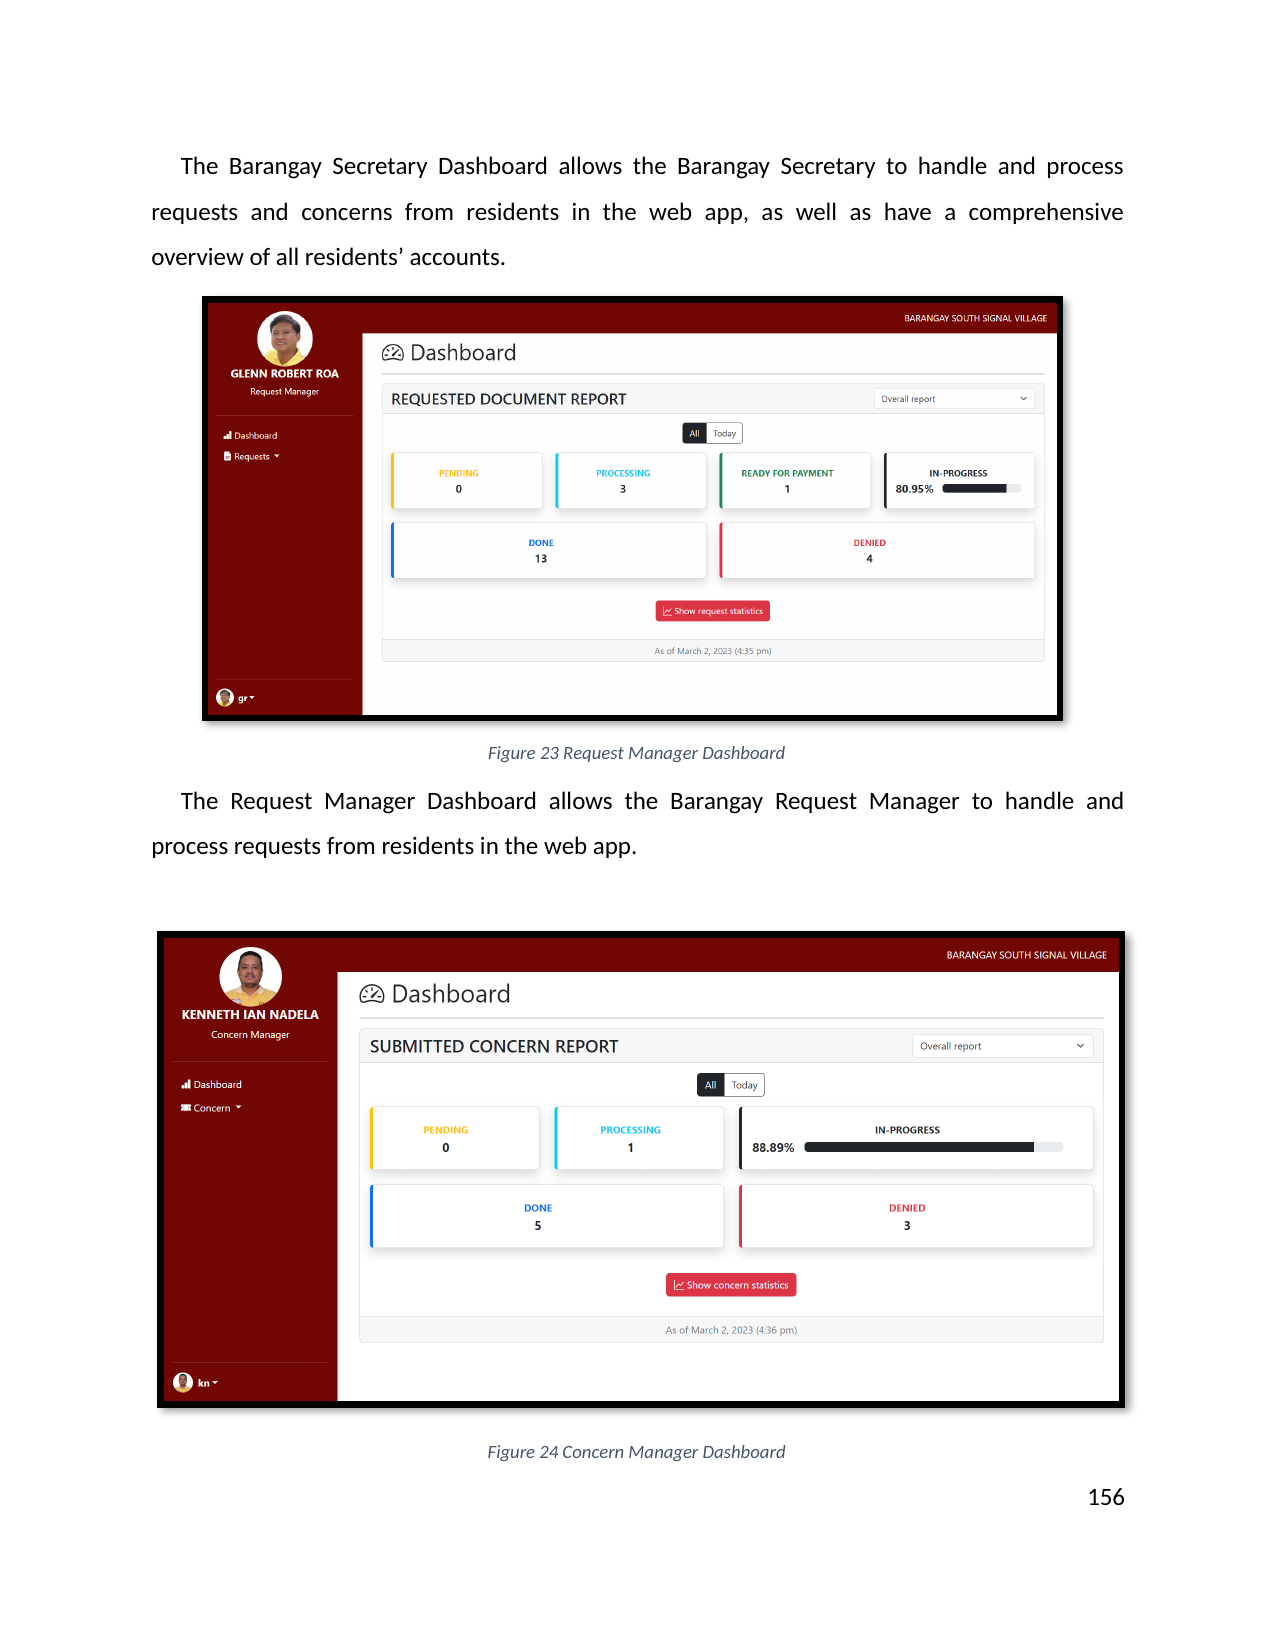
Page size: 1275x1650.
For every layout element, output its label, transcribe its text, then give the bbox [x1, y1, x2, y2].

text Figure 23 Request Manager Dashboard [150, 741, 1125, 764]
picture [164, 938, 1119, 1401]
text The Barangay Secretary Dashboard allows the Barangay Secretary to handle and process requests and concerns from residents in the web app, as well as have a comprehensive overview of all residents’ accounts. [151, 150, 1125, 272]
text The Request Manager Dashboard allows the Barangay Request Manager to handle and process requests from residents in the web app. [151, 785, 1125, 861]
picture [208, 303, 1057, 715]
text Figure 24 Concern Manager Dashboard [150, 1440, 1125, 1463]
